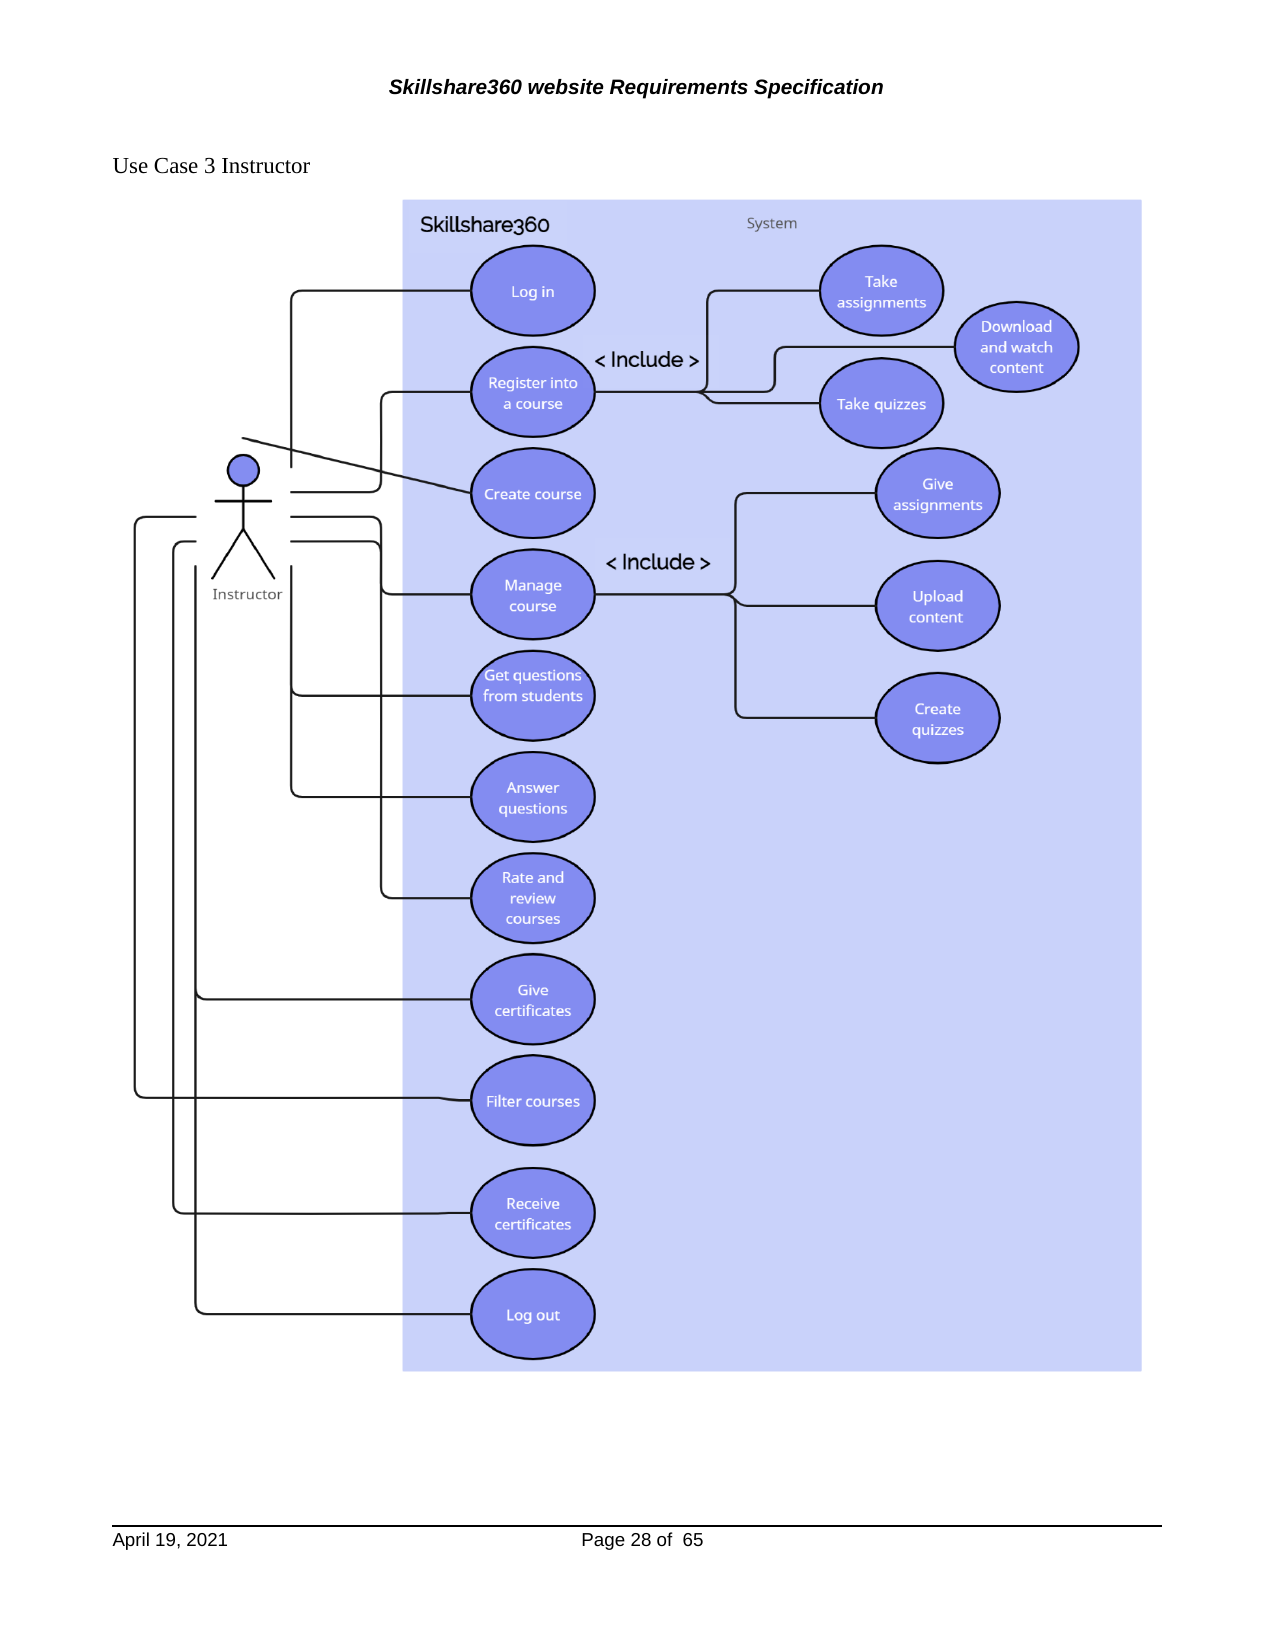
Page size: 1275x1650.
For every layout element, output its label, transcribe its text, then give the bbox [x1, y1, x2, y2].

picture [112, 178, 1163, 1393]
text Use Case 3 Instructor [112, 152, 1162, 178]
